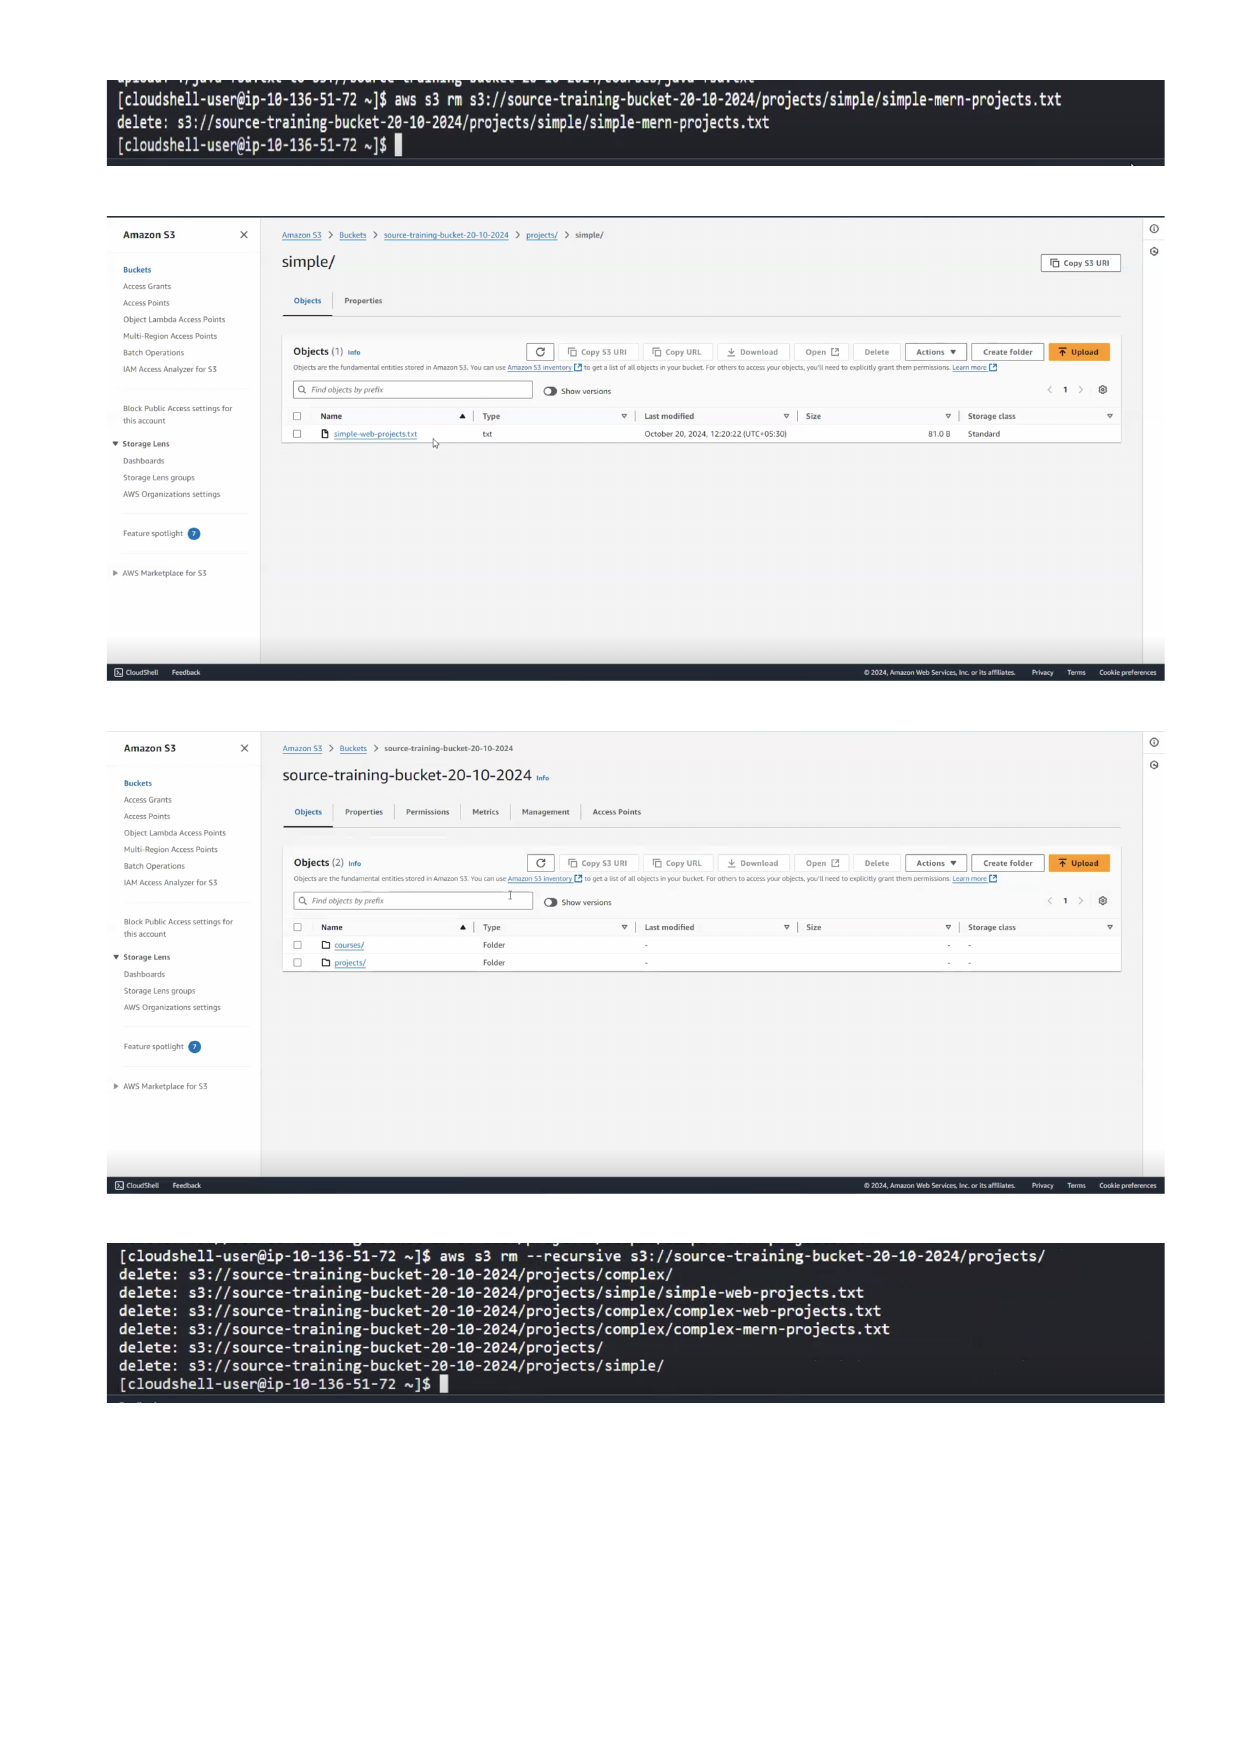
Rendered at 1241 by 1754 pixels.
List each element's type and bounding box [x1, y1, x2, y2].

picture [106, 80, 1165, 166]
picture [106, 731, 1165, 1194]
picture [106, 1243, 1165, 1403]
picture [106, 216, 1165, 681]
